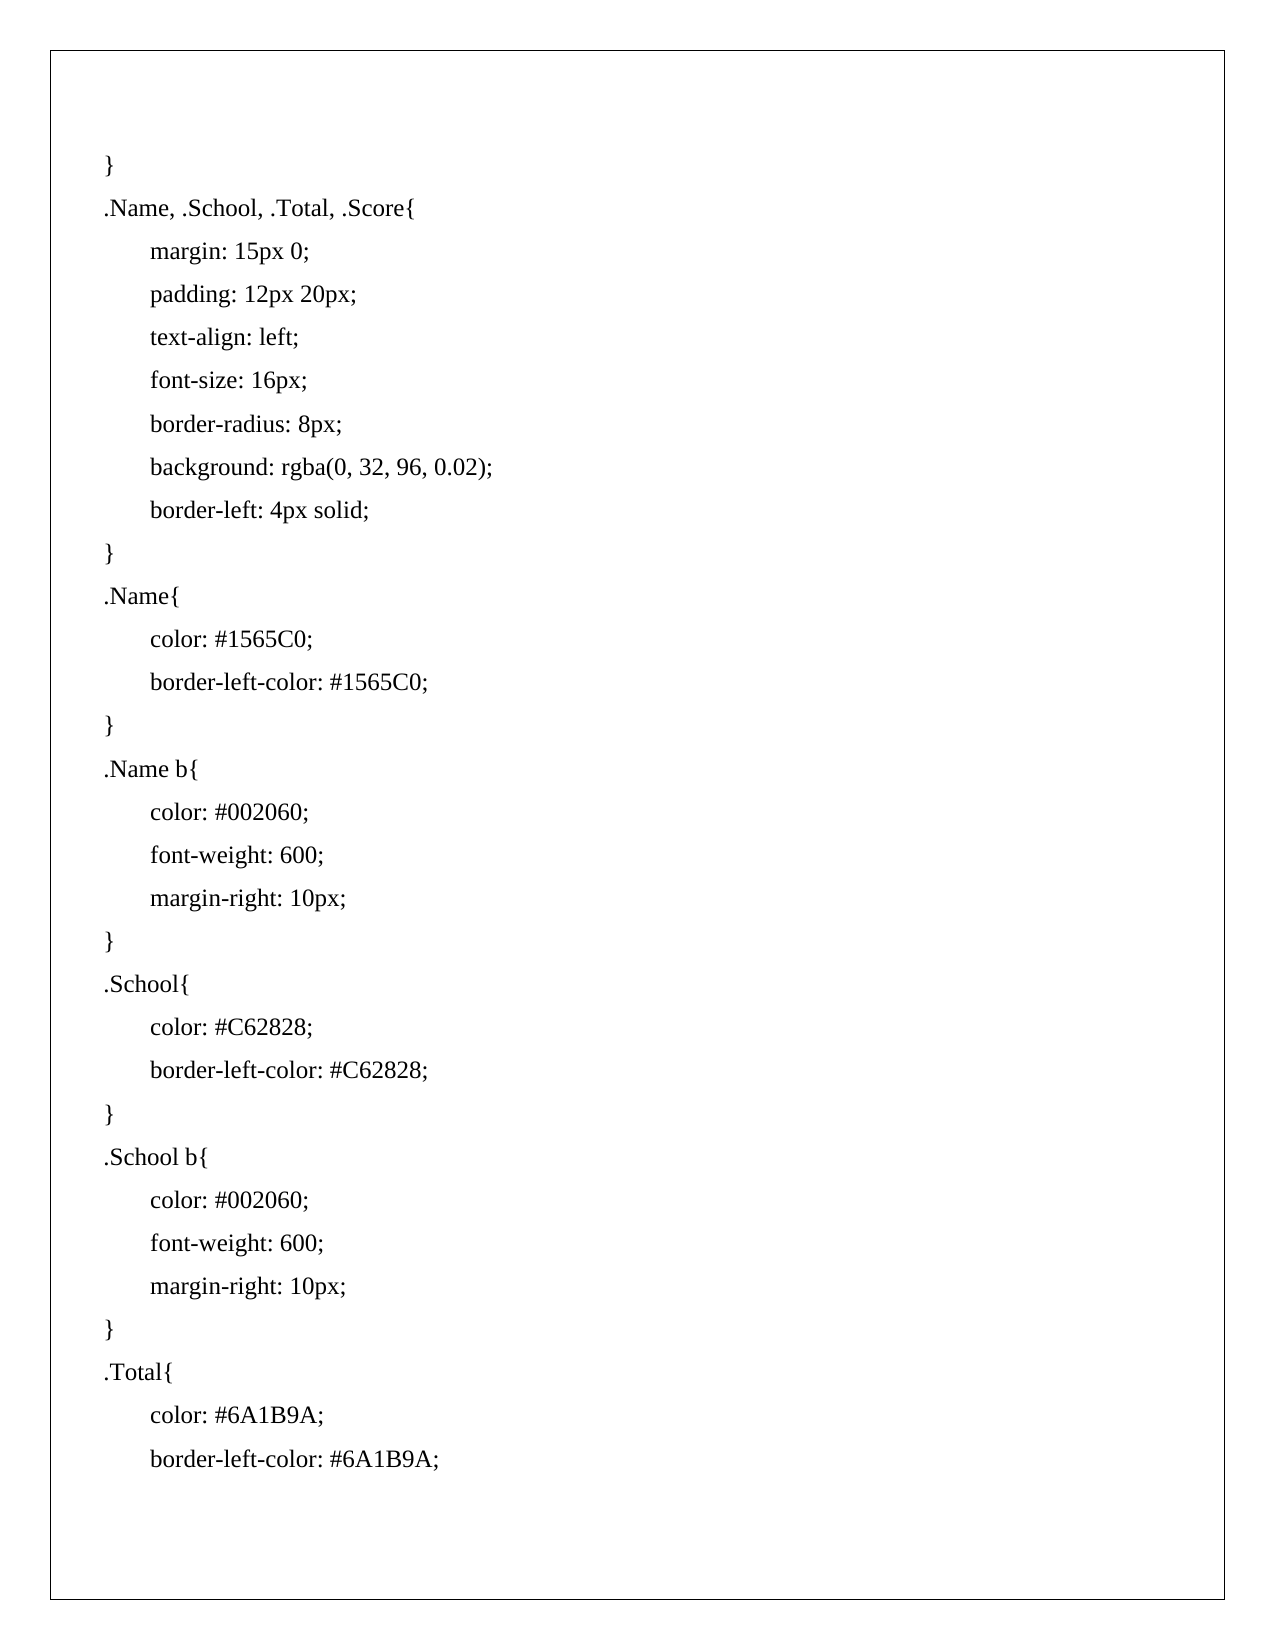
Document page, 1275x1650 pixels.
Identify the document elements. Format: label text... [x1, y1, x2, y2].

text color: #002060; [66, 797, 1125, 826]
text .School b{ [66, 1142, 1125, 1171]
text border-left-color: #1565C0; [66, 667, 1125, 696]
text font-weight: 600; [66, 1228, 1125, 1257]
text } [66, 150, 1125, 179]
text text-align: left; [66, 322, 1125, 351]
text border-left-color: #C62828; [66, 1056, 1125, 1084]
text } [66, 1099, 1125, 1127]
text margin-right: 10px; [66, 1271, 1125, 1300]
text border-radius: 8px; [66, 409, 1125, 437]
text } [66, 711, 1125, 739]
text font-size: 16px; [66, 366, 1125, 394]
text border-left-color: #6A1B9A; [66, 1444, 1125, 1472]
text } [66, 1314, 1125, 1343]
text .Name, .School, .Total, .Score{ [66, 193, 1125, 222]
text color: #1565C0; [66, 624, 1125, 653]
text } [66, 926, 1125, 955]
text background: rgba(0, 32, 96, 0.02); [66, 452, 1125, 481]
text margin: 15px 0; [66, 236, 1125, 265]
text margin-right: 10px; [66, 883, 1125, 912]
text .School{ [66, 969, 1125, 998]
text color: #C62828; [66, 1012, 1125, 1041]
text border-left: 4px solid; [66, 495, 1125, 524]
text font-weight: 600; [66, 840, 1125, 869]
text .Name{ [66, 581, 1125, 610]
text .Name b{ [66, 754, 1125, 782]
text color: #002060; [66, 1185, 1125, 1214]
text .Total{ [66, 1357, 1125, 1386]
text } [66, 538, 1125, 567]
text color: #6A1B9A; [66, 1401, 1125, 1429]
text padding: 12px 20px; [66, 279, 1125, 308]
